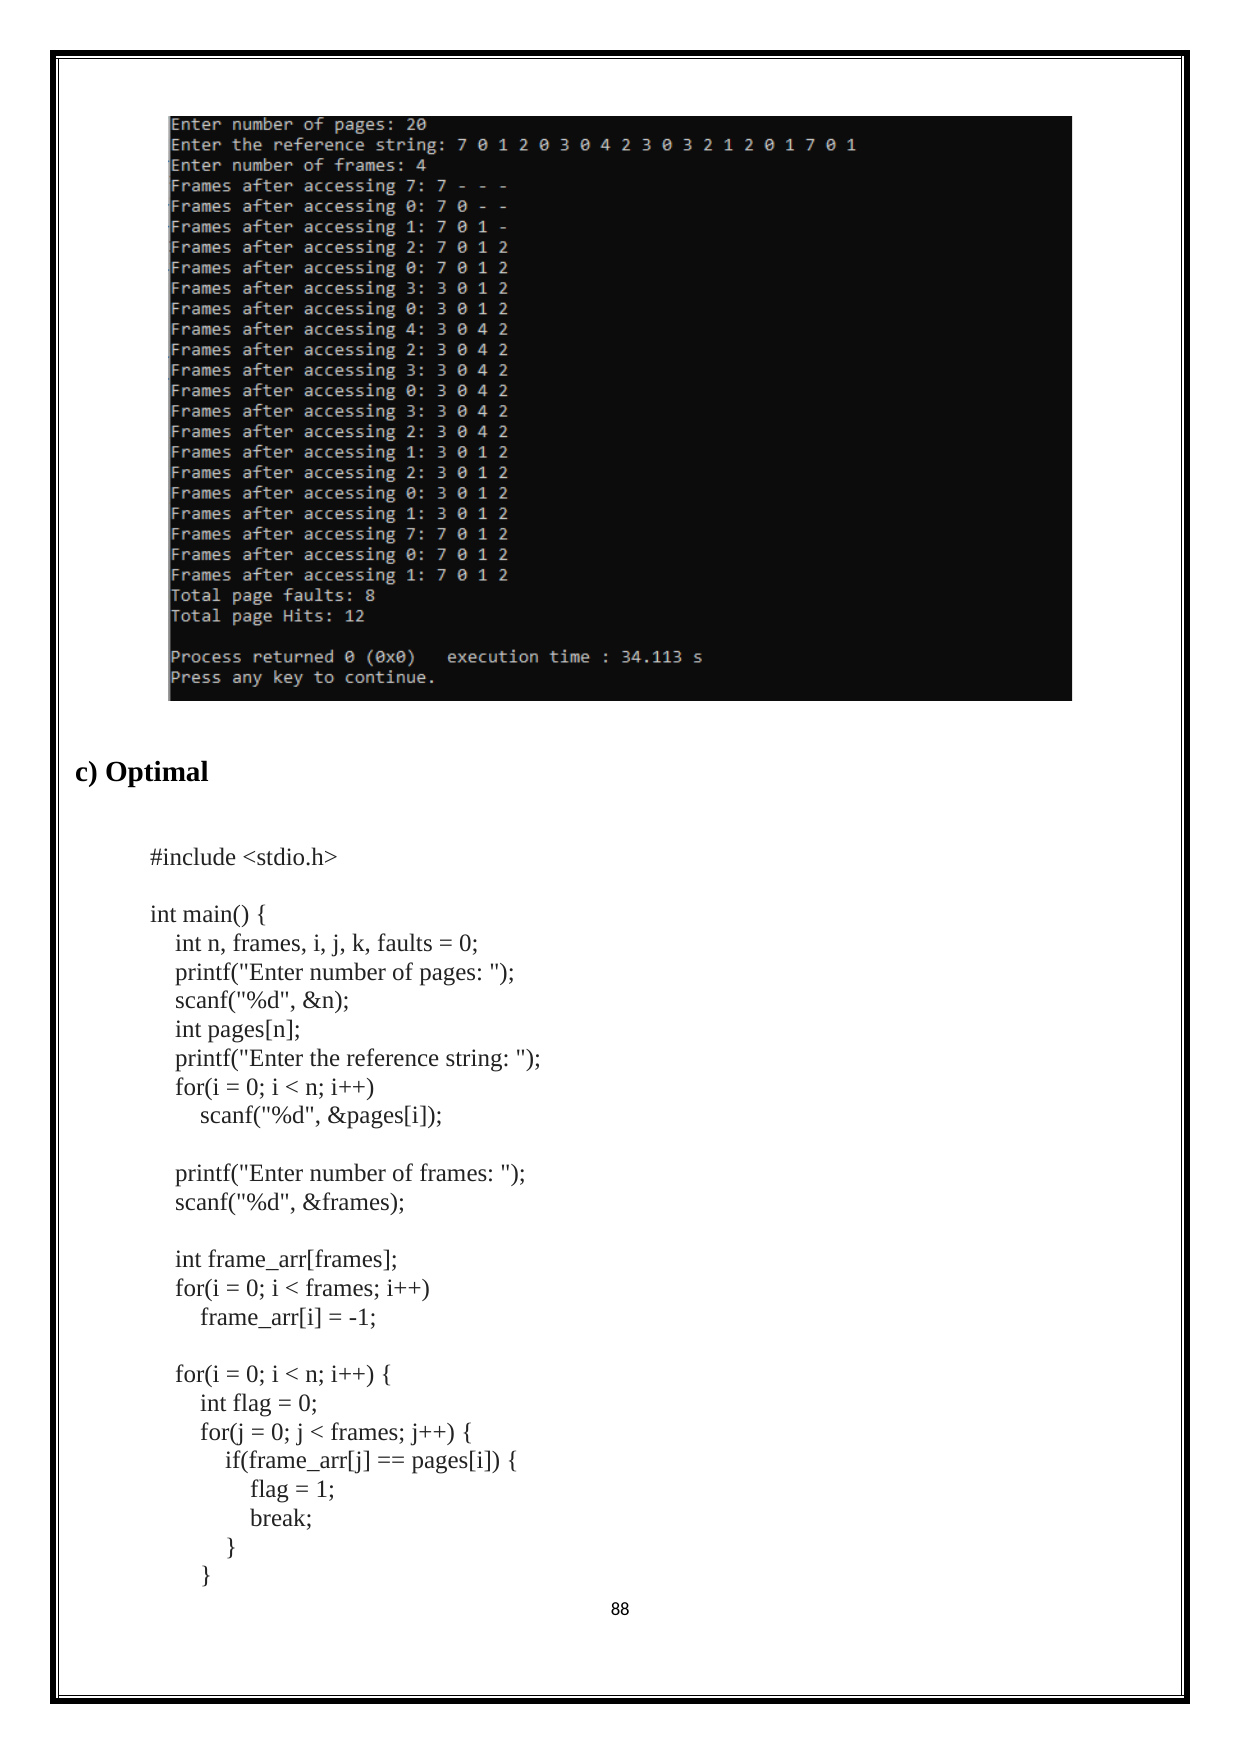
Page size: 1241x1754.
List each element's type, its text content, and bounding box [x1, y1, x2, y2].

text printf("Enter number of pages: "); [150, 957, 1165, 985]
text c) Optimal [75, 754, 1165, 788]
text scanf("%d", &frames); [150, 1187, 1165, 1215]
text for(i = 0; i < frames; i++) [150, 1273, 1165, 1302]
text frame_arr[i] = -1; [150, 1302, 1165, 1330]
text for(i = 0; i < n; i++) [150, 1072, 1165, 1100]
text printf("Enter number of frames: "); [150, 1158, 1165, 1187]
text for(i = 0; i < n; i++) { [150, 1359, 1165, 1388]
text printf("Enter the reference string: "); [150, 1043, 1165, 1072]
text int frame_arr[frames]; [150, 1244, 1165, 1273]
text flag = 1; [150, 1474, 1165, 1503]
text int main() { [150, 899, 1165, 928]
picture [168, 116, 1073, 701]
text #include <stdio.h> [150, 842, 1165, 870]
text if(frame_arr[j] == pages[i]) { [150, 1445, 1165, 1474]
text scanf("%d", &n); [150, 985, 1165, 1014]
text int n, frames, i, j, k, faults = 0; [150, 928, 1165, 957]
text break; [150, 1503, 1165, 1532]
text int pages[n]; [150, 1014, 1165, 1043]
text for(j = 0; j < frames; j++) { [150, 1417, 1165, 1445]
text int flag = 0; [150, 1388, 1165, 1417]
text } [150, 1532, 1165, 1560]
text scanf("%d", &pages[i]); [150, 1100, 1165, 1129]
text } [150, 1560, 1165, 1589]
